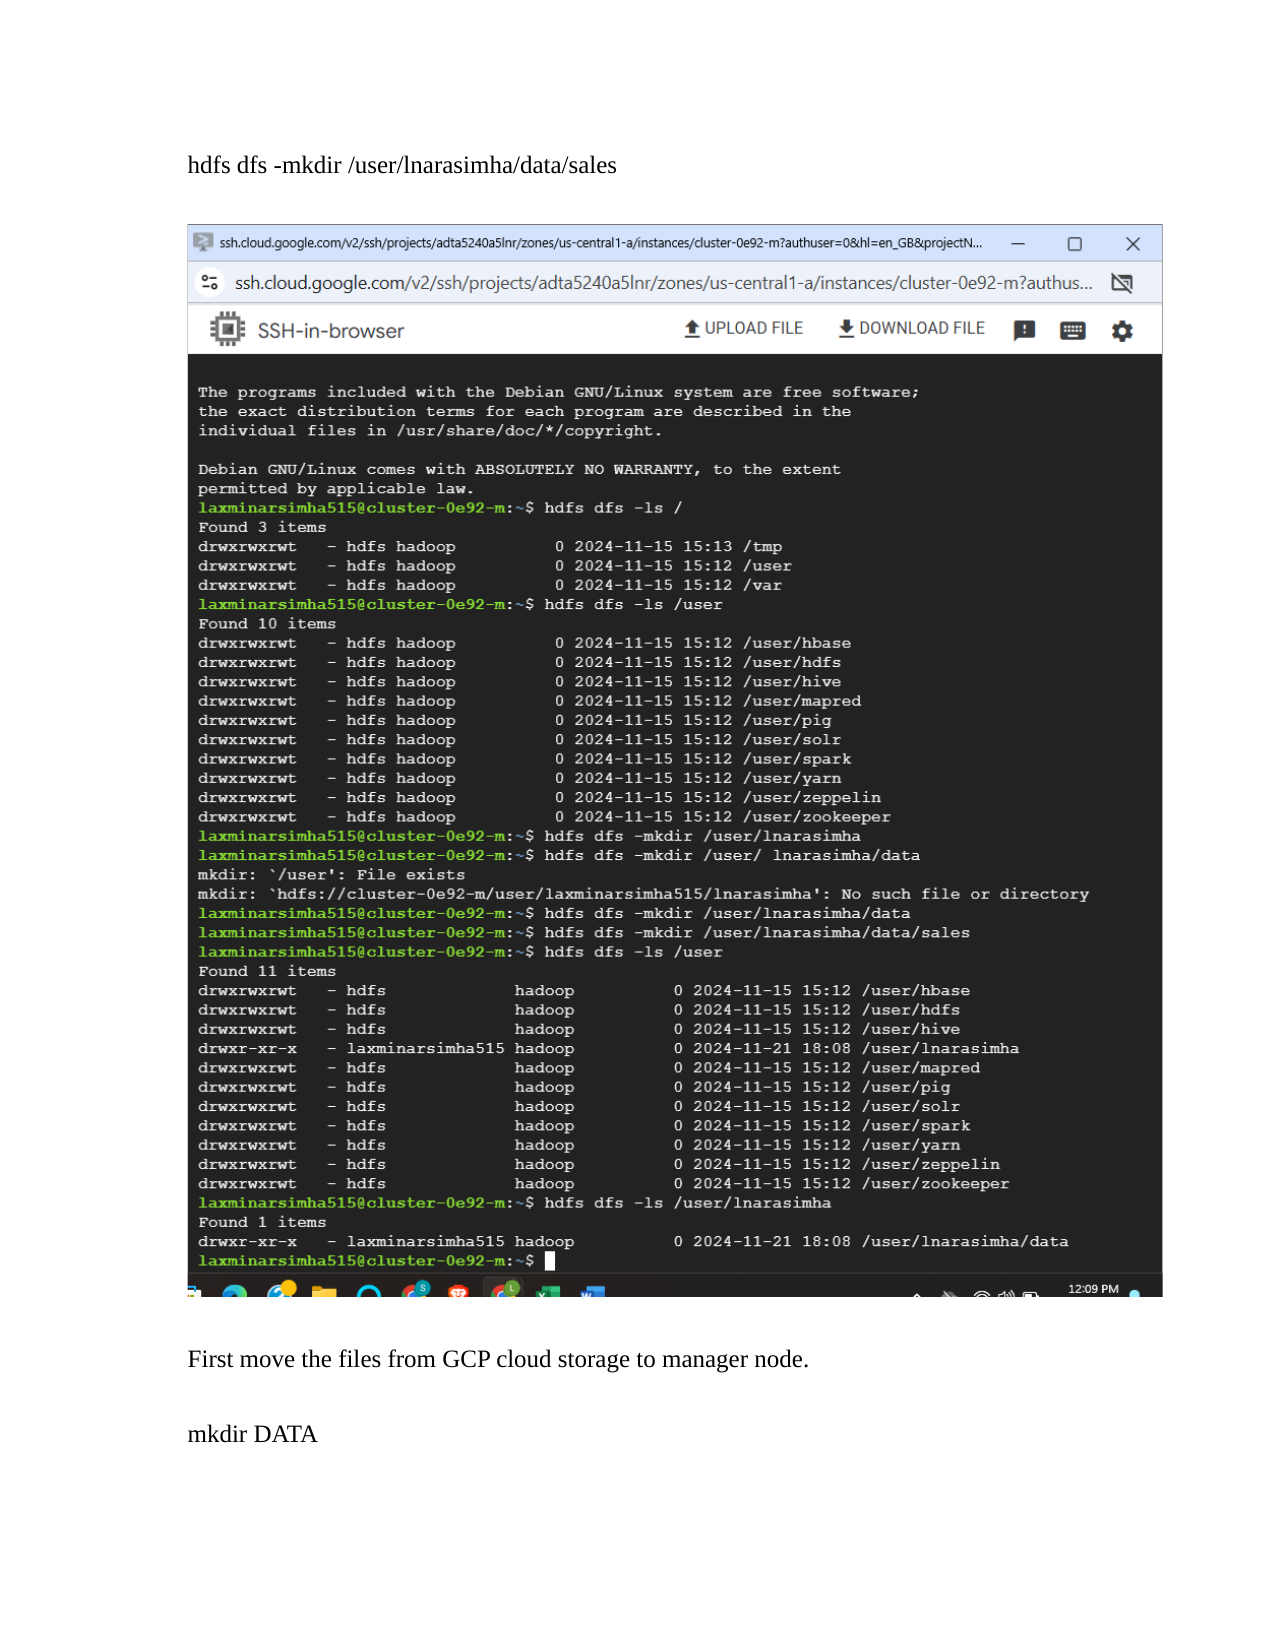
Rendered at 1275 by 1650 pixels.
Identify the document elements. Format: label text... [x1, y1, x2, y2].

picture [362, 1290, 376, 1297]
text mkdir DATA [187, 1419, 1125, 1447]
text hdfs dfs -mkdir /user/lnarasimha/data/sales [187, 150, 1125, 179]
picture [187, 224, 1163, 1297]
text First move the files from GCP cloud storage to manager node. [187, 1344, 1125, 1373]
